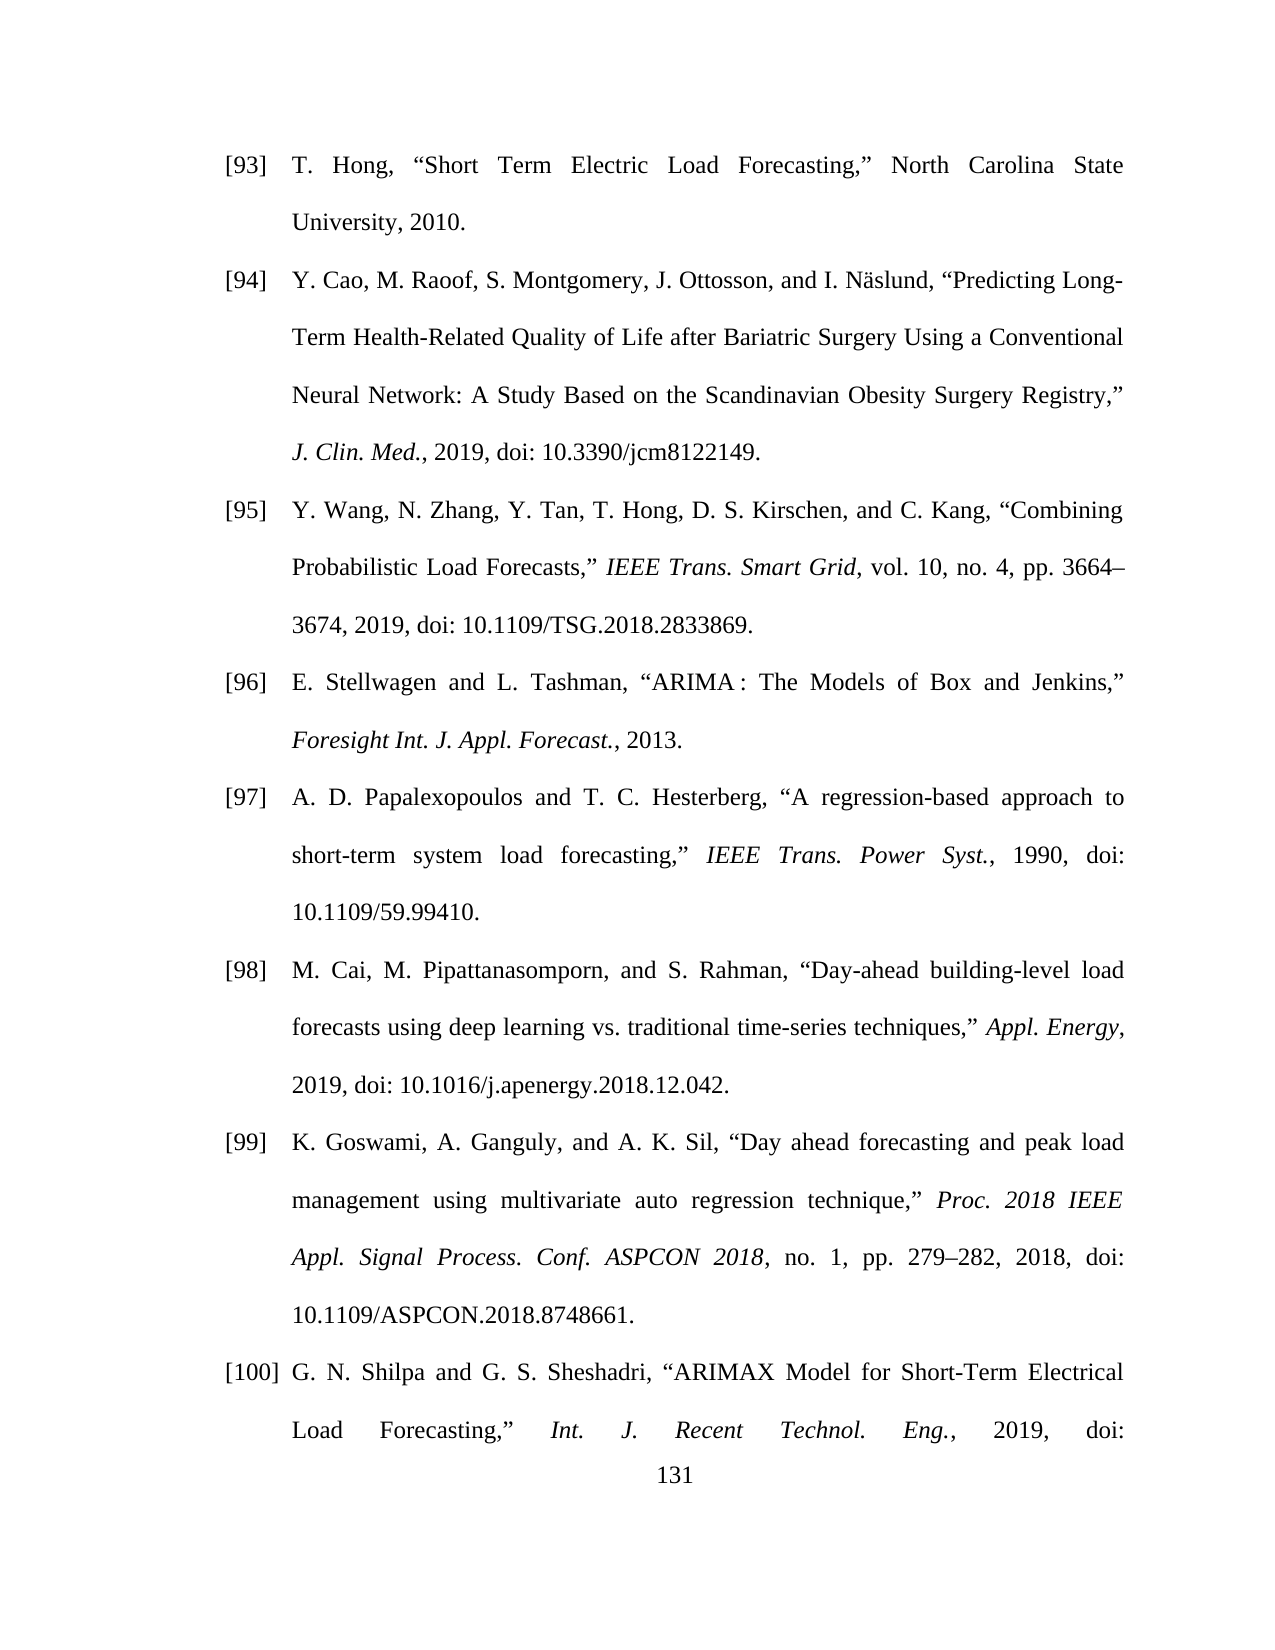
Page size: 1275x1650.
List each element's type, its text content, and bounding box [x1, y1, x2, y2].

text [99] K. Goswami, A. Ganguly, and A. K. Sil, “Day ahead forecasting and peak load management using multivariate auto regression technique,” Proc. 2018 IEEE Appl. Signal Process. Conf. ASPCON 2018, no. 1, pp. 279–282, 2018, doi: 10.1109/ASPCON.2018.8748661. [225, 1127, 1125, 1329]
text [95] Y. Wang, N. Zhang, Y. Tan, T. Hong, D. S. Kirschen, and C. Kang, “Combining Probabilistic Load Forecasts,” IEEE Trans. Smart Grid, vol. 10, no. 4, pp. 3664–3674, 2019, doi: 10.1109/TSG.2018.2833869. [225, 495, 1125, 639]
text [225, 1357, 1125, 1444]
text [98] M. Cai, M. Pipattanasomporn, and S. Rahman, “Day-ahead building-level load forecasts using deep learning vs. traditional time-series techniques,” Appl. Energy, 2019, doi: 10.1016/j.apenergy.2018.12.042. [225, 955, 1125, 1099]
text [93] T. Hong, “Short Term Electric Load Forecasting,” North Carolina State University, 2010. [225, 150, 1125, 236]
text [96] E. Stellwagen and L. Tashman, “ARIMA : The Models of Box and Jenkins,” Foresight Int. J. Appl. Forecast., 2013. [225, 667, 1125, 754]
text [97] A. D. Papalexopoulos and T. C. Hesterberg, “A regression-based approach to short-term system load forecasting,” IEEE Trans. Power Syst., 1990, doi: 10.1109/59.99410. [225, 782, 1125, 926]
text [94] Y. Cao, M. Raoof, S. Montgomery, J. Ottosson, and I. Näslund, “Predicting Long-Term Health-Related Quality of Life after Bariatric Surgery Using a Conventional Neural Network: A Study Based on the Scandinavian Obesity Surgery Registry,” J. Clin. Med., 2019, doi: 10.3390/jcm8122149. [225, 265, 1125, 466]
